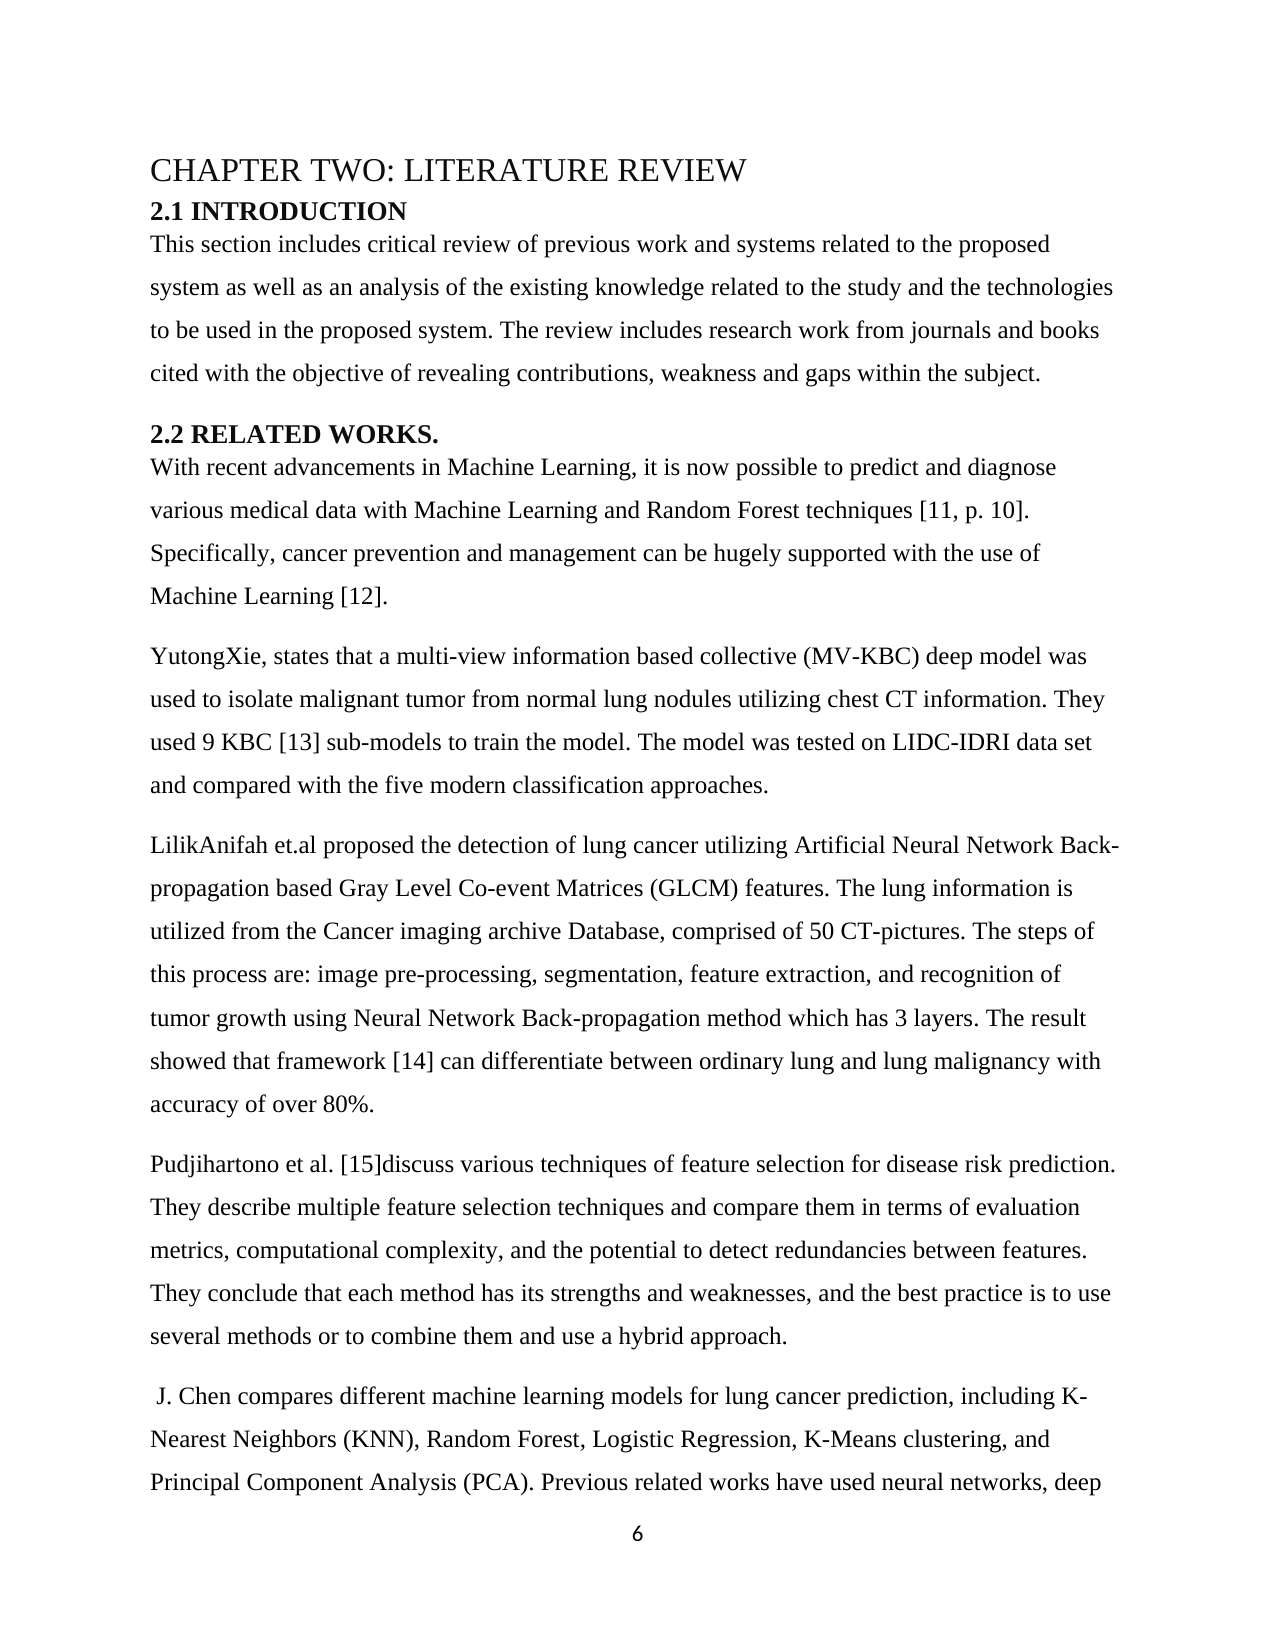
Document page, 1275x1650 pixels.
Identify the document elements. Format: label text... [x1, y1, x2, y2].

subtitle 2.2 RELATED WORKS. [150, 418, 1125, 449]
text YutongXie, states that a multi-view information based collective (MV-KBC) deep model was used to isolate malignant tumor from normal lung nodules utilizing chest CT information. They used 9 KBC sub-models to train the model. The model was tested on LIDC-IDRI data set and compared with the five modern classification approaches. [150, 641, 1125, 799]
subtitle CHAPTER TWO: LITERATURE REVIEW [150, 150, 1125, 188]
text This section includes critical review of previous work and systems related to the proposed system as well as an analysis of the existing knowledge related to the study and the technologies to be used in the proposed system. The review includes research work from journals and books cited with the objective of revealing contributions, weakness and gaps within the subject. [150, 229, 1125, 387]
subtitle 2.1 INTRODUCTION [150, 196, 1125, 227]
text Pudjihartono et al. discuss various techniques of feature selection for disease risk prediction. They describe multiple feature selection techniques and compare them in terms of evaluation metrics, computational complexity, and the potential to detect redundancies between features. They conclude that each method has its strengths and weaknesses, and the best practice is to use several methods or to combine them and use a hybrid approach. [150, 1149, 1125, 1350]
text LilikAnifah et.al proposed the detection of lung cancer utilizing Artificial Neural Network Back-propagation based Gray Level Co-event Matrices (GLCM) features. The lung information is utilized from the Cancer imaging archive Database, comprised of 50 CT-pictures. The steps of this process are: image pre-processing, segmentation, feature extraction, and recognition of tumor growth using Neural Network Back-propagation method which has 3 layers. The result showed that framework can differentiate between ordinary lung and lung malignancy with accuracy of over 80%. [150, 830, 1125, 1118]
text With recent advancements in Machine Learning, it is now possible to predict and diagnose various medical data with Machine Learning and Random Forest techniques. Specifically, cancer prevention and management can be hugely supported with the use of Machine Learning. [150, 452, 1125, 610]
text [150, 1381, 1125, 1496]
